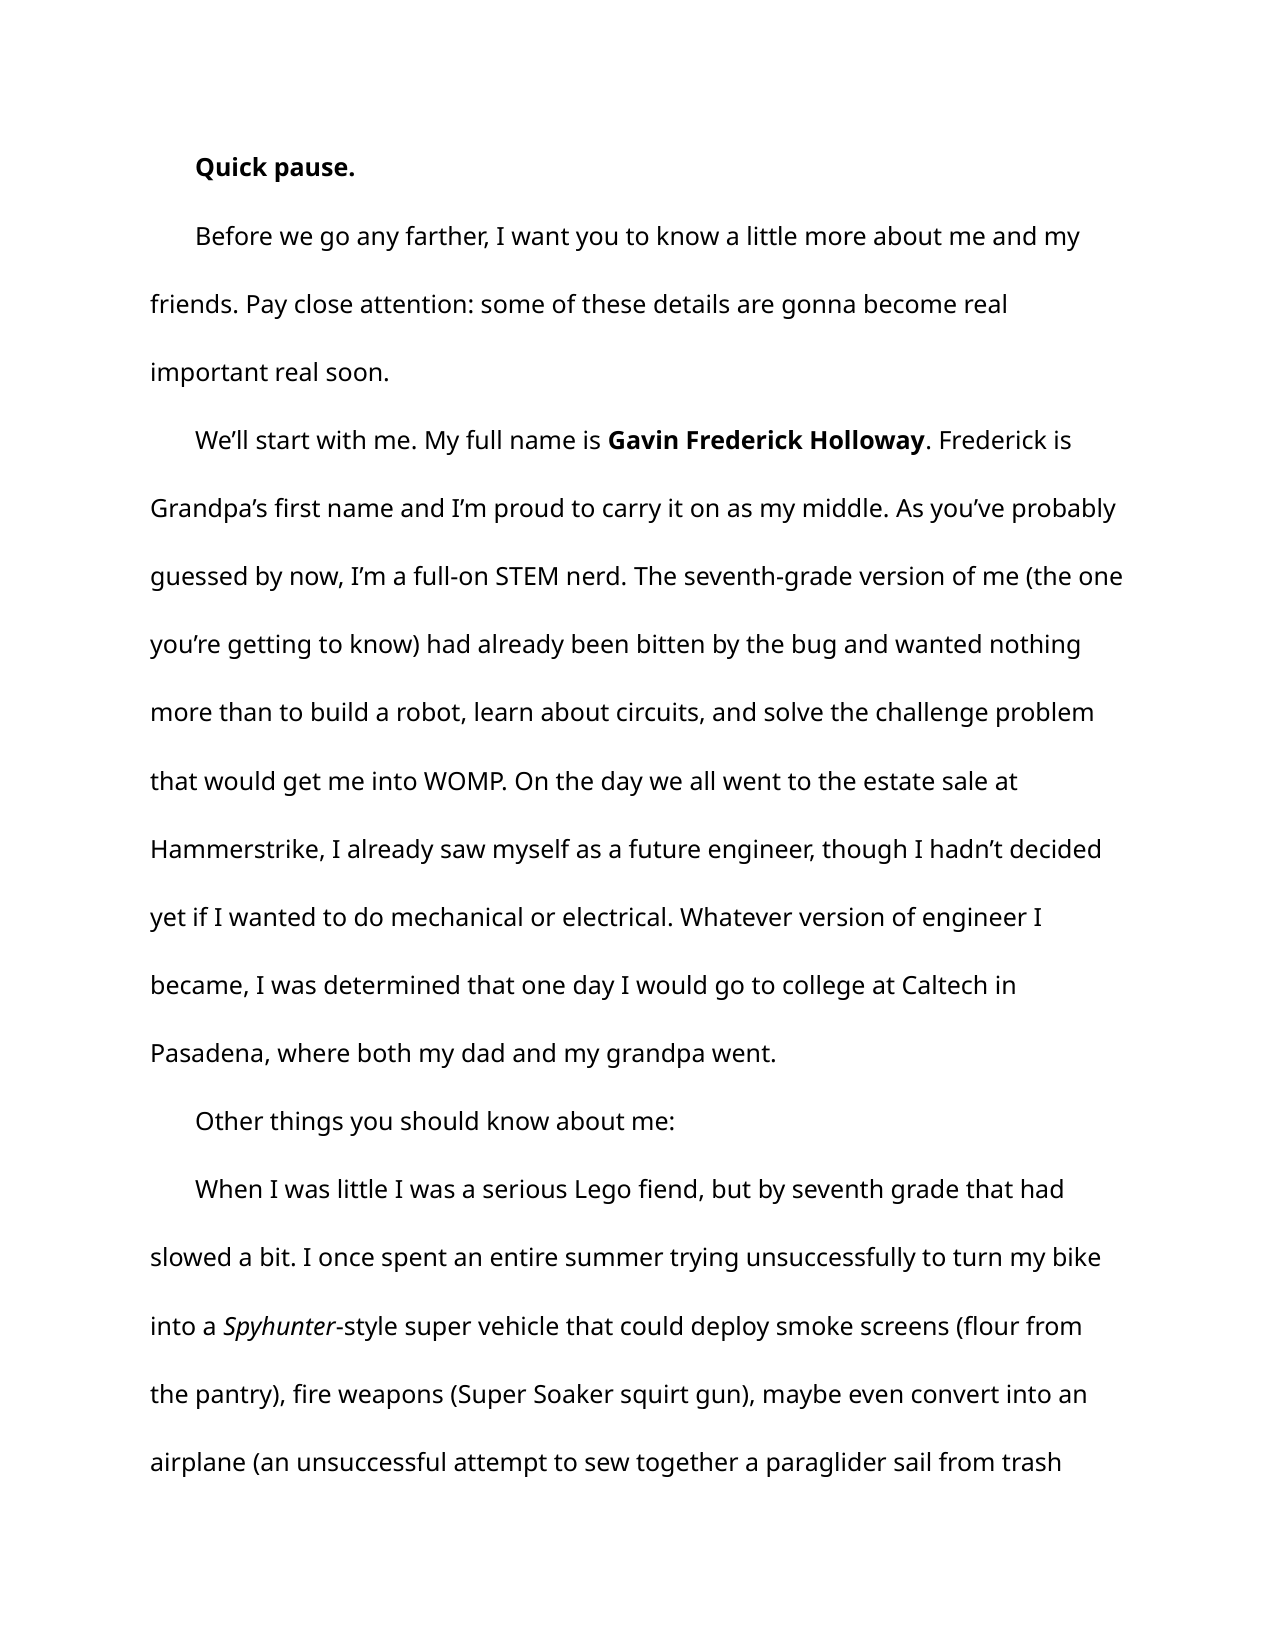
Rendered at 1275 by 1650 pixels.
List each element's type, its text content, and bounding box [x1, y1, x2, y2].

text Before we go any farther, I want you to know a little more about me and my friends. Pay close attention: some of these details are gonna become real important real soon. [150, 218, 1125, 388]
text Other things you should know about me: [150, 1104, 1125, 1138]
text We’ll start with me. My full name is Gavin Frederick Holloway. Frederick is Grandpa’s first name and I’m proud to carry it on as my middle. As you’ve probably guessed by now, I’m a full-on STEM nerd. The seventh-grade version of me (the one you’re getting to know) had already been bitten by the bug and wanted nothing more than to build a robot, learn about circuits, and solve the challenge problem that would get me into WOMP. On the day we all went to the estate sale at Hammerstrike, I already saw myself as a future engineer, though I hadn’t decided yet if I wanted to do mechanical or electrical. Whatever version of engineer I became, I was determined that one day I would go to college at Caltech in Pasadena, where both my dad and my grandpa went. [150, 422, 1125, 1070]
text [150, 1172, 1125, 1478]
text Quick pause. [150, 150, 1125, 184]
